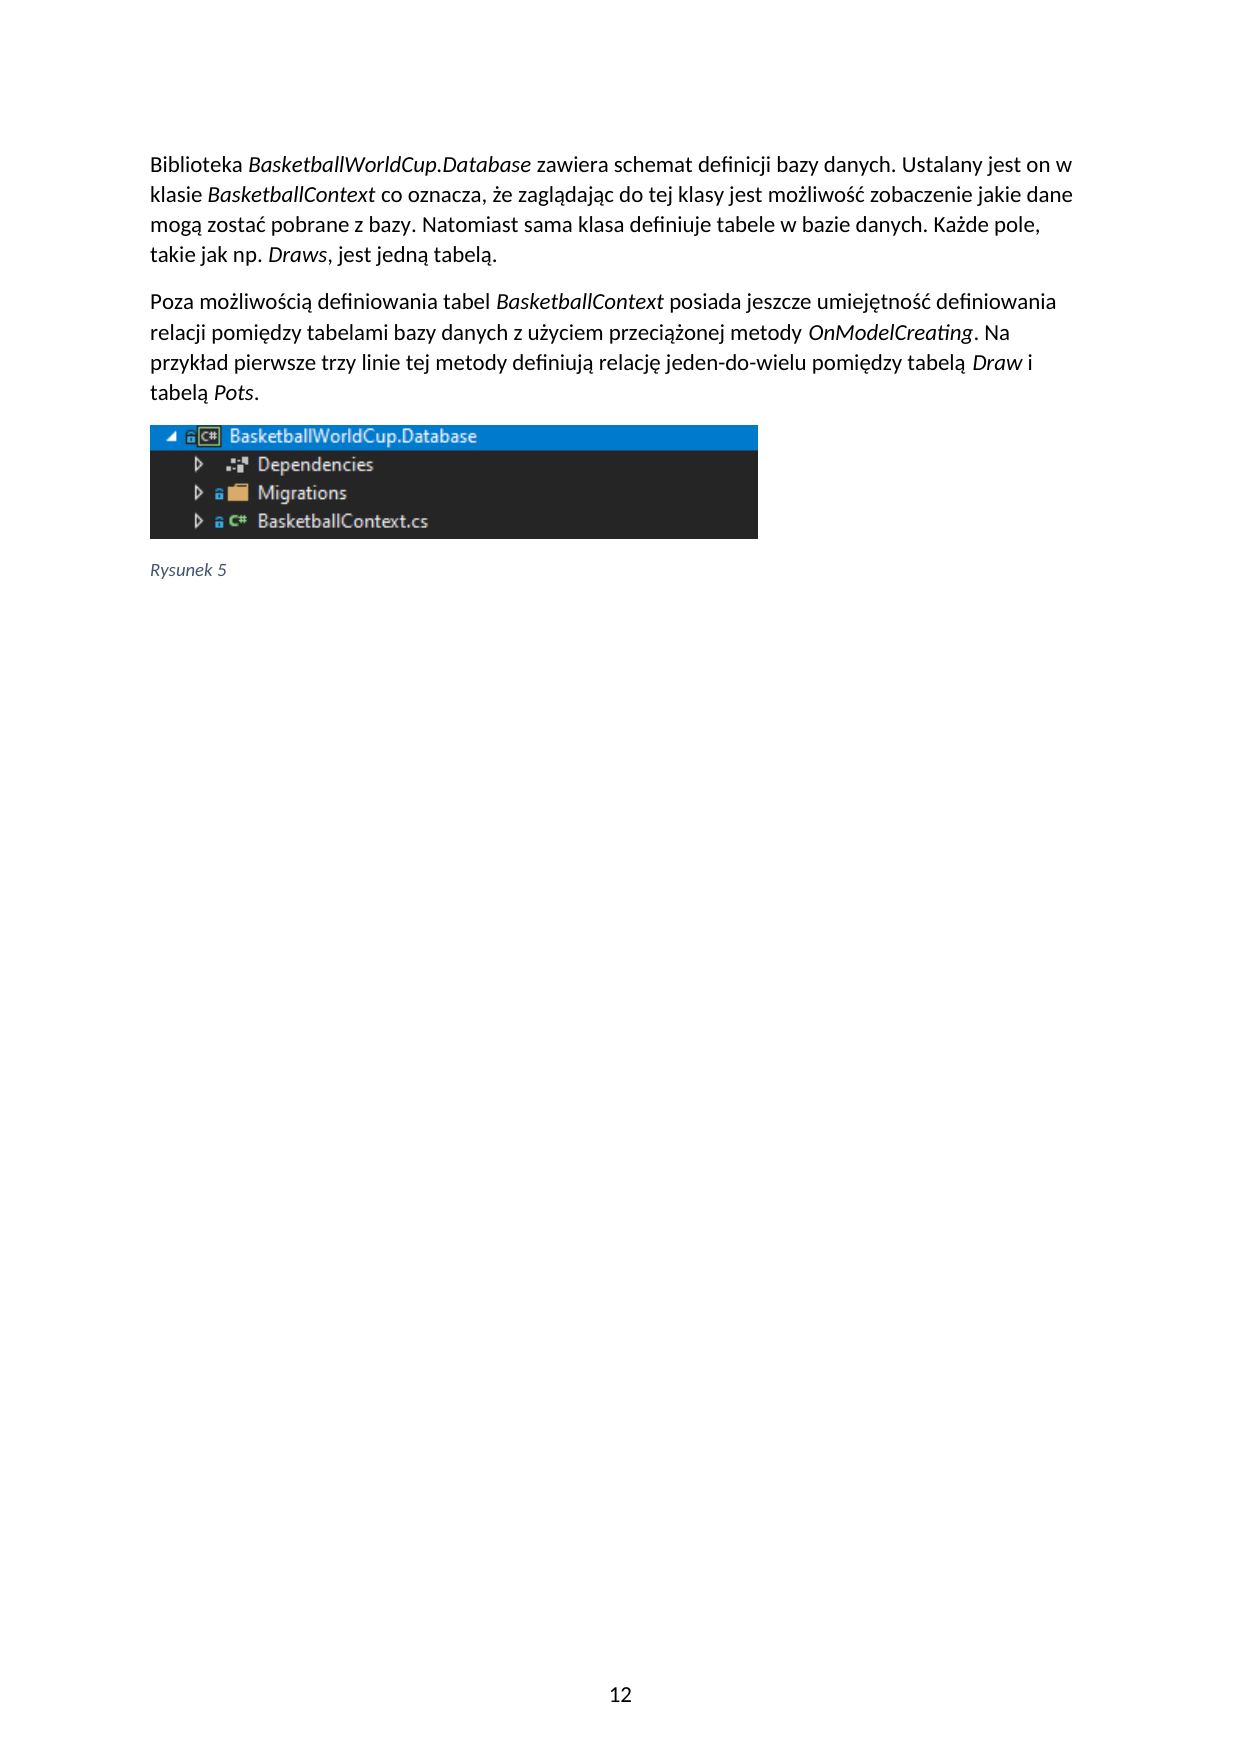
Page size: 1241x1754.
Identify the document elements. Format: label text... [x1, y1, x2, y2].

text Biblioteka BasketballWorldCup.Database zawiera schemat definicji bazy danych. Ustalany jest on w klasie BasketballContext co oznacza, że zaglądając do tej klasy jest możliwość zobaczenie jakie dane mogą zostać pobrane z bazy. Natomiast sama klasa definiuje tabele w bazie danych. Każde pole, takie jak np. Draws, jest jedną tabelą. [150, 150, 1090, 269]
text Poza możliwością definiowania tabel BasketballContext posiada jeszcze umiejętność definiowania relacji pomiędzy tabelami bazy danych z użyciem przeciążonej metody OnModelCreating. Na przykład pierwsze trzy linie tej metody definiują relację jeden-do-wielu pomiędzy tabelą Draw i tabelą Pots. [150, 287, 1090, 406]
picture [150, 425, 758, 539]
